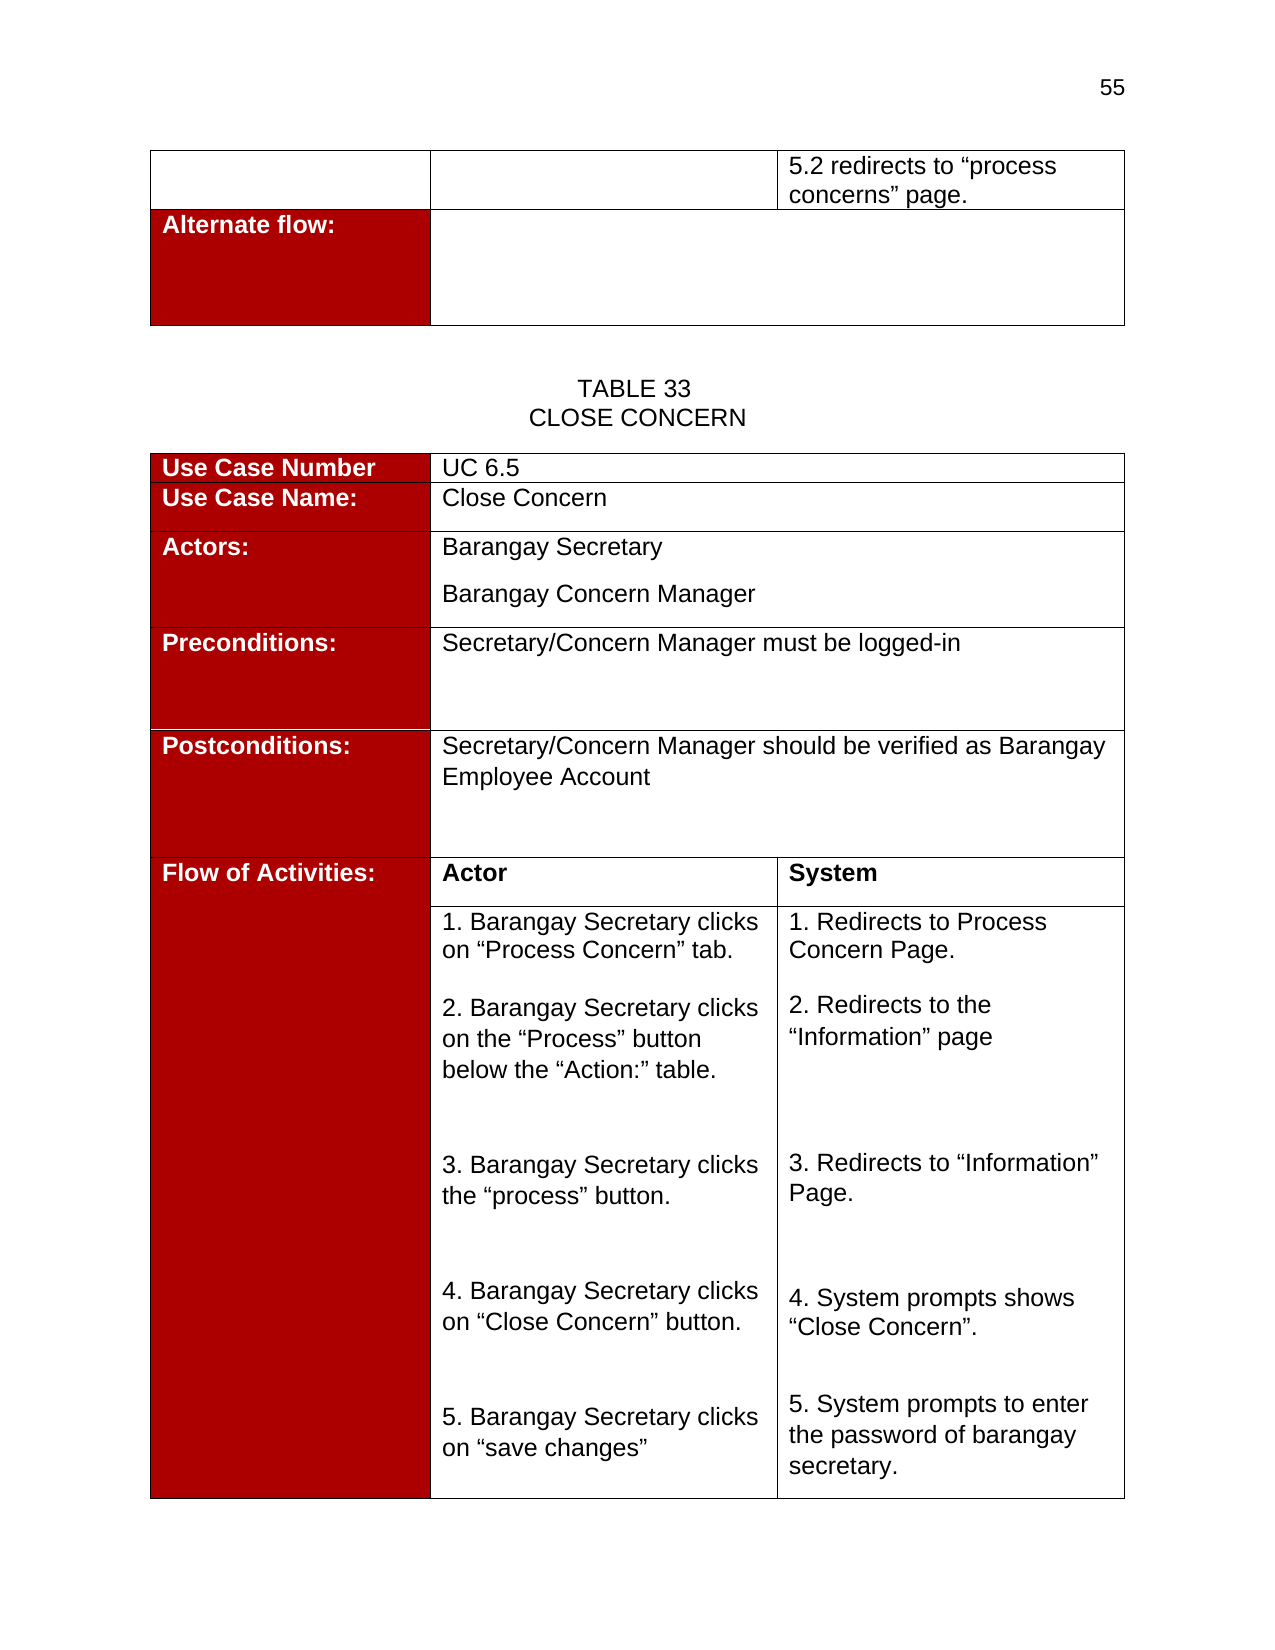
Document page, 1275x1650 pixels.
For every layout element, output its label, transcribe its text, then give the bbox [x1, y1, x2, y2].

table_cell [431, 907, 777, 1498]
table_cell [778, 151, 1124, 208]
table_cell [431, 210, 1124, 325]
table_cell Secretary/Concern Manager must be logged-in [431, 628, 1124, 729]
table_cell Secretary/Concern Manager should be verified as Barangay Employee Account [431, 731, 1124, 857]
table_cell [778, 907, 1124, 1498]
table_cell Flow of Activities: [151, 858, 430, 1498]
table_cell Use Case Name: [151, 483, 430, 531]
table_cell System [778, 858, 1124, 906]
table_cell Barangay Secretary Barangay Concern Manager [431, 532, 1124, 627]
text TABLE 33 CLOSE CONCERN [150, 374, 1125, 432]
table_cell Actor [431, 858, 777, 906]
table_cell Preconditions: [151, 628, 430, 729]
table_cell Actors: [151, 532, 430, 627]
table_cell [431, 151, 777, 208]
table_cell Close Concern [431, 483, 1124, 531]
table_header UC 6.5 [431, 454, 1124, 482]
table_header Use Case Number [151, 454, 430, 482]
table_cell Postconditions: [151, 731, 430, 857]
table_cell Alternate flow: [151, 210, 430, 325]
